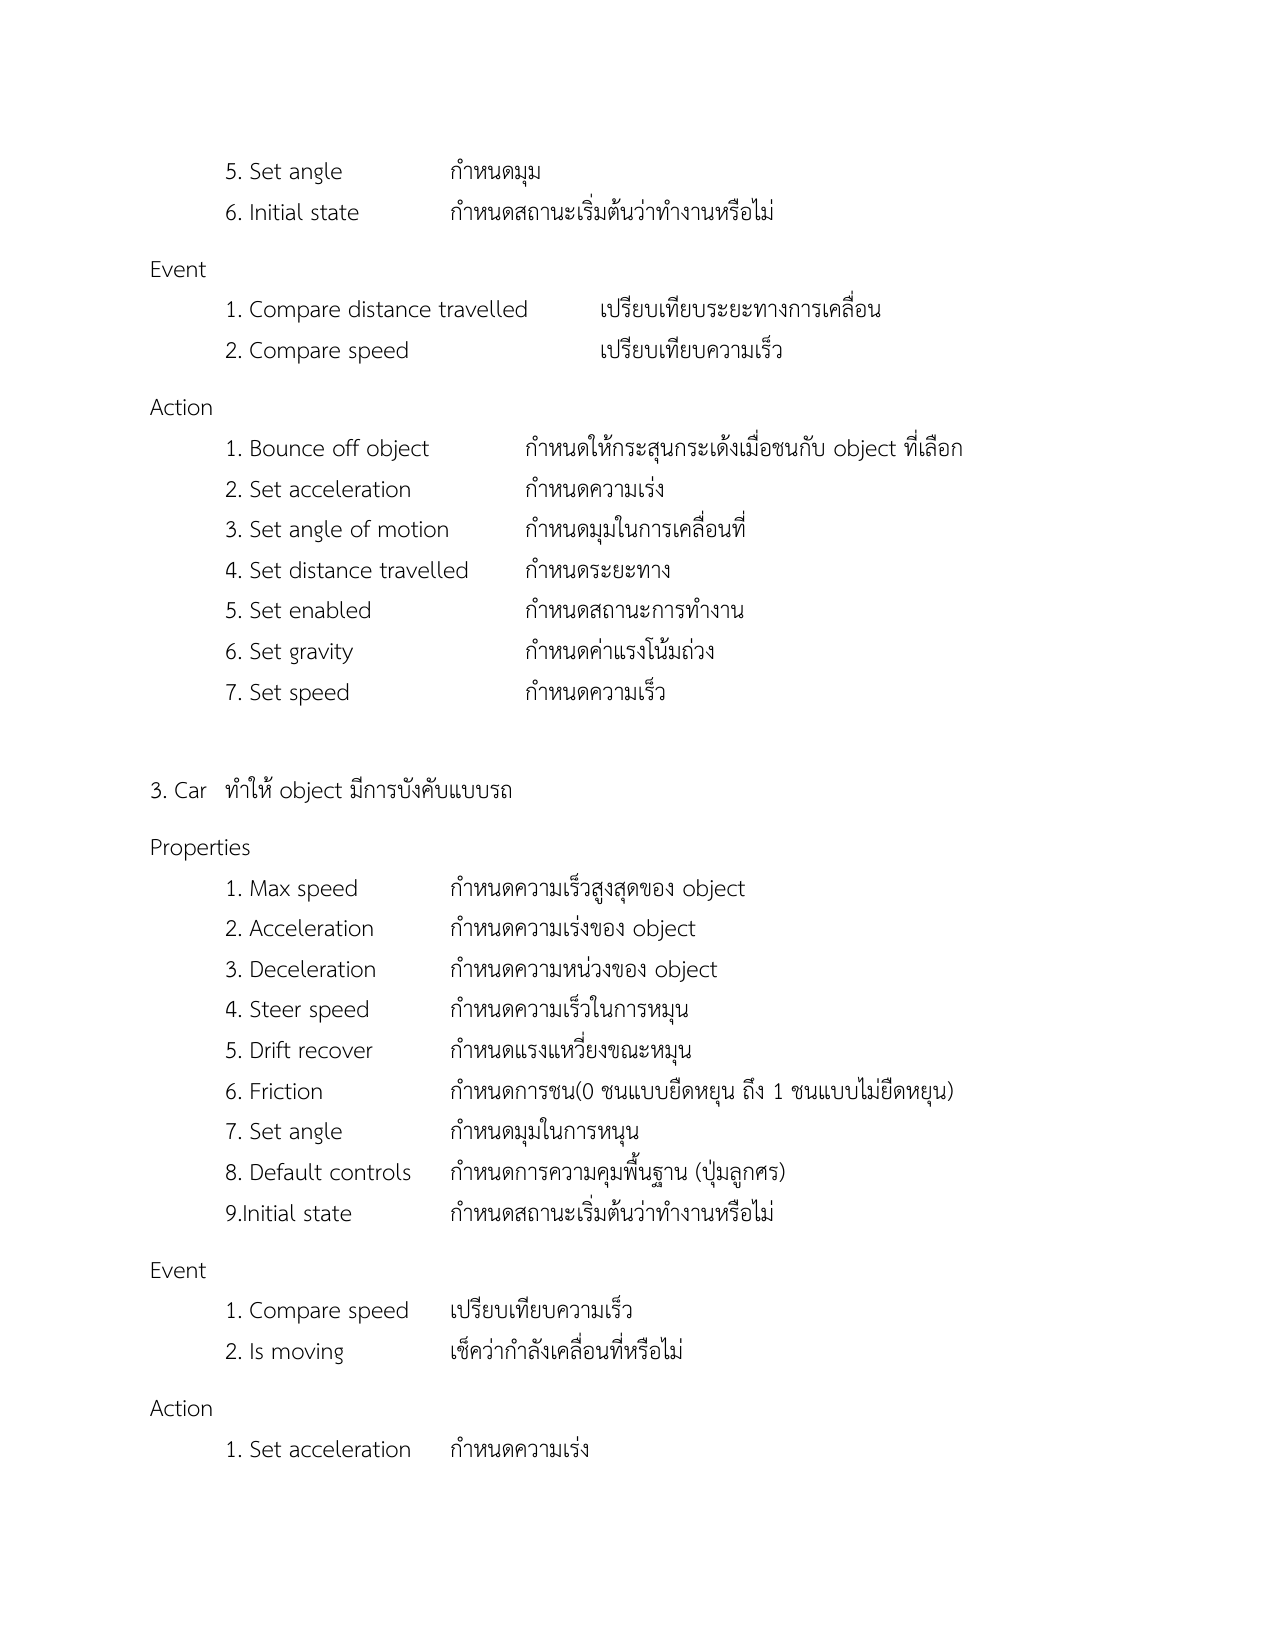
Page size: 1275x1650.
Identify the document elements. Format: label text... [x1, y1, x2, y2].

text 3. Car ทำให้ object มีการบังคับแบบรถ [150, 769, 1125, 806]
text 2. Set acceleration กำหนดความเร่ง [150, 468, 1125, 505]
text 7. Set speed กำหนดความเร็ว [150, 671, 1125, 708]
text Action [150, 386, 1125, 424]
text 2. Acceleration กำหนดความเร่งของ object [150, 907, 1125, 945]
text 5. Set angle กำหนดมุม [150, 150, 1125, 188]
text 2. Compare speed เปรียบเทียบความเร็ว [150, 329, 1125, 367]
text 4. Steer speed กำหนดความเร็วในการหมุน [150, 988, 1125, 1026]
text 1. Max speed กำหนดความเร็วสูงสุดของ object [150, 867, 1125, 904]
text 5. Drift recover กำหนดแรงแหวี่ยงขณะหมุน [150, 1029, 1125, 1067]
text 9.Initial state กำหนดสถานะเริ่มต้นว่าทำงานหรือไม่ [150, 1192, 1125, 1229]
text 3. Set angle of motion กำหนดมุมในการเคลื่อนที่ [150, 508, 1125, 546]
text Event [150, 248, 1125, 286]
text 1. Set acceleration กำหนดความเร่ง [150, 1428, 1125, 1466]
text 7. Set angle กำหนดมุมในการหนุน [150, 1110, 1125, 1148]
text 8. Default controls กำหนดการความคุมพื้นฐาน (ปุ่มลูกศร) [150, 1151, 1125, 1189]
text 2. Is moving เช็คว่ากำลังเคลื่อนที่หรือไม่ [150, 1330, 1125, 1368]
text 4. Set distance travelled กำหนดระยะทาง [150, 549, 1125, 587]
text 6. Initial state กำหนดสถานะเริ่มต้นว่าทำงานหรือไม่ [150, 191, 1125, 228]
text 5. Set enabled กำหนดสถานะการทำงาน [150, 589, 1125, 627]
text 1. Compare distance travelled เปรียบเทียบระยะทางการเคลื่อน [150, 288, 1125, 326]
text Event [150, 1249, 1125, 1287]
text 3. Deceleration กำหนดความหน่วงของ object [150, 948, 1125, 986]
text Action [150, 1387, 1125, 1425]
text 6. Set gravity กำหนดค่าแรงโน้มถ่วง [150, 630, 1125, 668]
text 1. Bounce off object กำหนดให้กระสุนกระเด้งเมื่อชนกับ object ที่เลือก [150, 427, 1125, 465]
text Properties [150, 826, 1125, 864]
text 1. Compare speed เปรียบเทียบความเร็ว [150, 1289, 1125, 1327]
text 6. Friction กำหนดการชน(0 ชนแบบยืดหยุน ถึง 1 ชนแบบไม่ยืดหยุน) [150, 1070, 1125, 1107]
